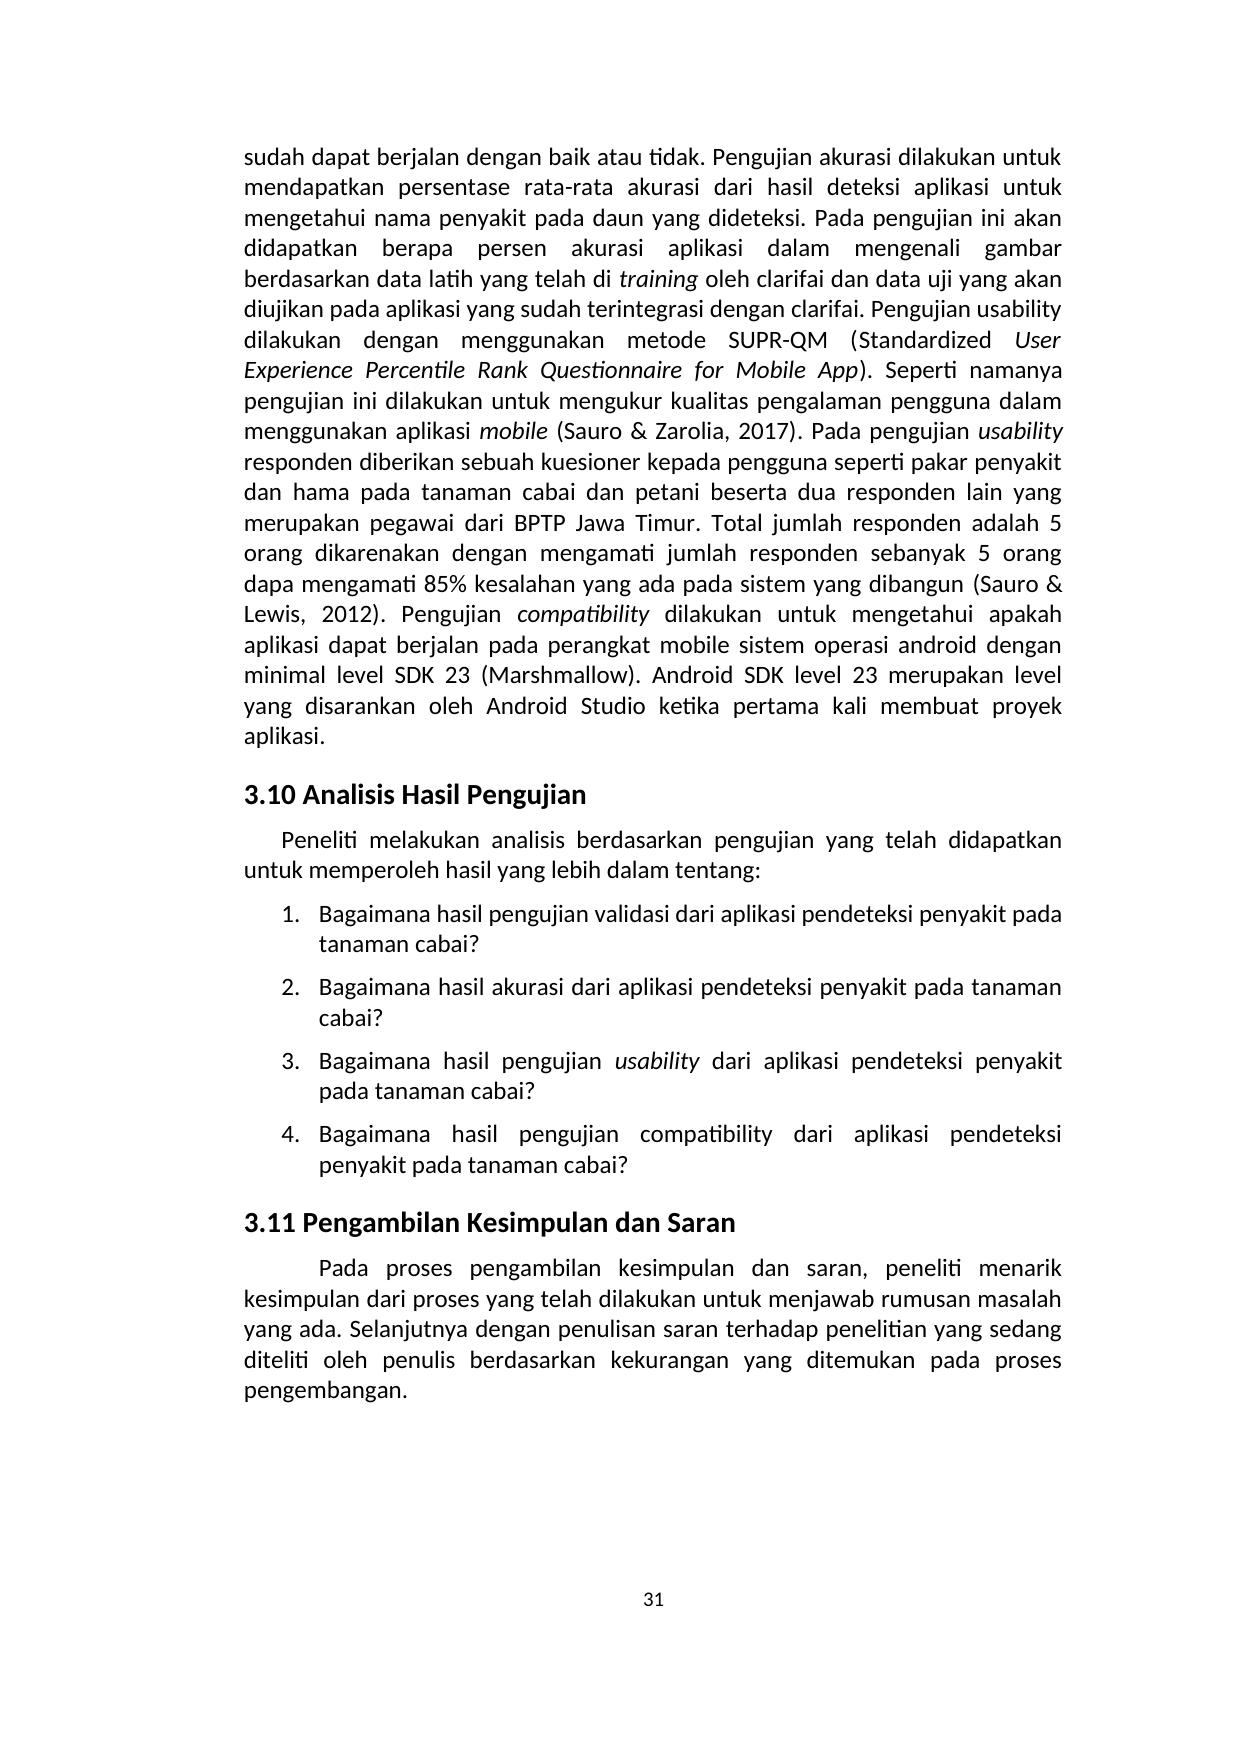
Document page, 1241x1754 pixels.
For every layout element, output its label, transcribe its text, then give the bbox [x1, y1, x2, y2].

subtitle Pengambilan Kesimpulan dan Saran [244, 1204, 1063, 1240]
list Bagaimana hasil pengujian compatibility dari aplikasi pendeteksi penyakit pada tanaman cabai? [281, 1118, 1063, 1179]
text Pada proses pengambilan kesimpulan dan saran, peneliti menarik kesimpulan dari proses yang telah dilakukan untuk menjawab rumusan masalah yang ada. Selanjutnya dengan penulisan saran terhadap penelitian yang sedang diteliti oleh penulis berdasarkan kekurangan yang ditemukan pada proses pengembangan. [244, 1252, 1063, 1405]
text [244, 141, 1063, 751]
list Bagaimana hasil akurasi dari aplikasi pendeteksi penyakit pada tanaman cabai? [281, 971, 1063, 1032]
list Bagaimana hasil pengujian usability dari aplikasi pendeteksi penyakit pada tanaman cabai? [281, 1045, 1063, 1106]
subtitle Analisis Hasil Pengujian [244, 776, 1063, 812]
list Bagaimana hasil pengujian validasi dari aplikasi pendeteksi penyakit pada tanaman cabai? [281, 898, 1063, 959]
text Peneliti melakukan analisis berdasarkan pengujian yang telah didapatkan untuk memperoleh hasil yang lebih dalam tentang: [244, 824, 1063, 885]
